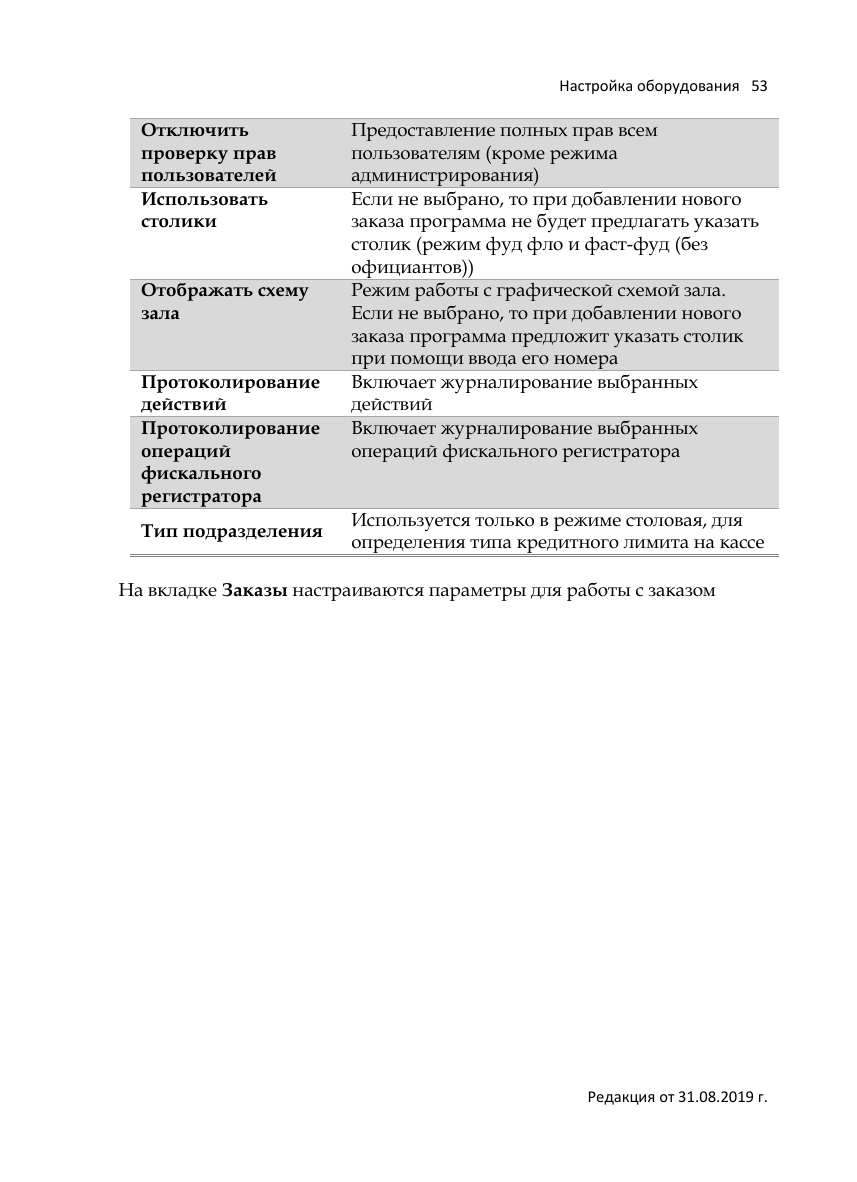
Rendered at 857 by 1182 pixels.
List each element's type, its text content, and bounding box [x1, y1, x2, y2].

table_cell Отображать схему зала [130, 280, 340, 370]
table_cell Протоколирование действий [130, 371, 340, 416]
text На вкладке Заказы настраиваются параметры для работы с заказом [89, 579, 768, 602]
table_cell Включает журналирование выбранных действий [340, 371, 779, 416]
table_cell Тип подразделения [130, 509, 340, 554]
table_cell Режим работы с графической схемой зала. Если не выбрано, то при добавлении нового заказа программа предложит указать столик при помощи ввода его номера [340, 280, 779, 370]
table_cell Включает журналирование выбранных операций фискального регистратора [340, 417, 779, 508]
table_cell Если не выбрано, то при добавлении нового заказа программа не будет предлагать указать столик (режим фуд фло и фаст-фуд (без официантов)) [340, 188, 779, 278]
table_cell Протоколирование операций фискального регистратора [130, 417, 340, 508]
table_cell Предоставление полных прав всем пользователям (кроме режима администрирования) [340, 119, 779, 187]
table_cell Использовать столики [130, 188, 340, 278]
table_cell Используется только в режиме столовая, для определения типа кредитного лимита на кассе [340, 509, 779, 554]
table_cell Отключить проверку прав пользователей [130, 119, 340, 187]
